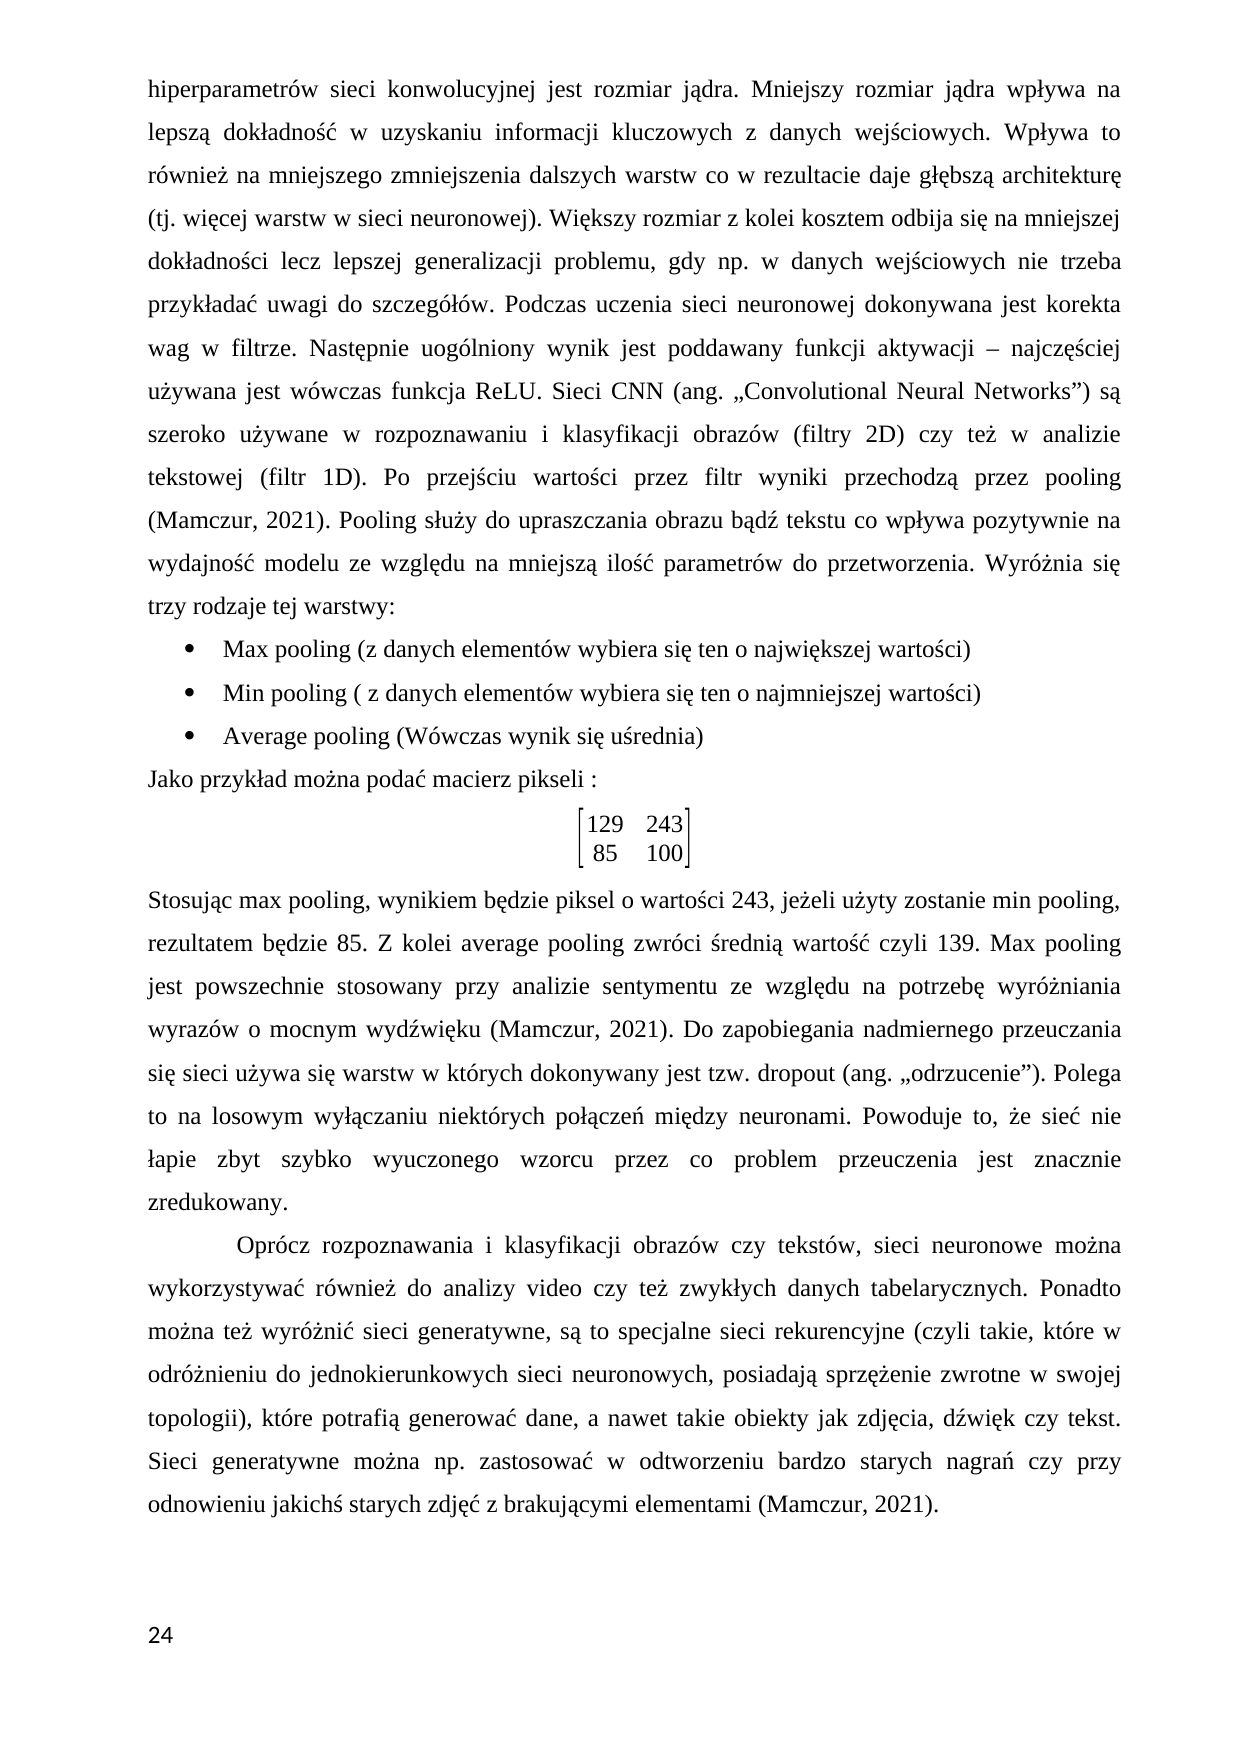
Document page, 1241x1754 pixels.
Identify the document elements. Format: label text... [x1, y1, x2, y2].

text Stosując max pooling, wynikiem będzie piksel o wartości 243, jeżeli użyty zostanie min pooling, rezultatem będzie 85. Z kolei average pooling zwróci średnią wartość czyli 139. Max pooling jest powszechnie stosowany przy analizie sentymentu ze względu na potrzebę wyróżniania wyrazów o mocnym wydźwięku. Do zapobiegania nadmiernego przeuczania się sieci używa się warstw w których dokonywany jest tzw. dropout (ang. „odrzucenie”). Polega to na losowym wyłączaniu niektórych połączeń między neuronami. Powoduje to, że sieć nie łapie zbyt szybko wyuczonego wzorcu przez co problem przeuczenia jest znacznie zredukowany. [148, 885, 1122, 1216]
list Average pooling (Wówczas wynik się uśrednia) [185, 721, 1122, 749]
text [148, 74, 1122, 620]
list Min pooling ( z danych elementów wybiera się ten o najmniejszej wartości) [185, 678, 1122, 706]
text Oprócz rozpoznawania i klasyfikacji obrazów czy tekstów, sieci neuronowe można wykorzystywać również do analizy video czy też zwykłych danych tabelarycznych. Ponadto można też wyróżnić sieci generatywne, są to specjalne sieci rekurencyjne (czyli takie, które w odróżnieniu do jednokierunkowych sieci neuronowych, posiadają sprzężenie zwrotne w swojej topologii), które potrafią generować dane, a nawet takie obiekty jak zdjęcia, dźwięk czy tekst. Sieci generatywne można np. zastosować w odtworzeniu bardzo starych nagrań czy przy odnowieniu jakichś starych zdjęć z brakującymi elementami. [148, 1230, 1122, 1518]
text Jako przykład można podać macierz pikseli : [148, 764, 1122, 793]
list Max pooling (z danych elementów wybiera się ten o największej wartości) [185, 634, 1122, 663]
